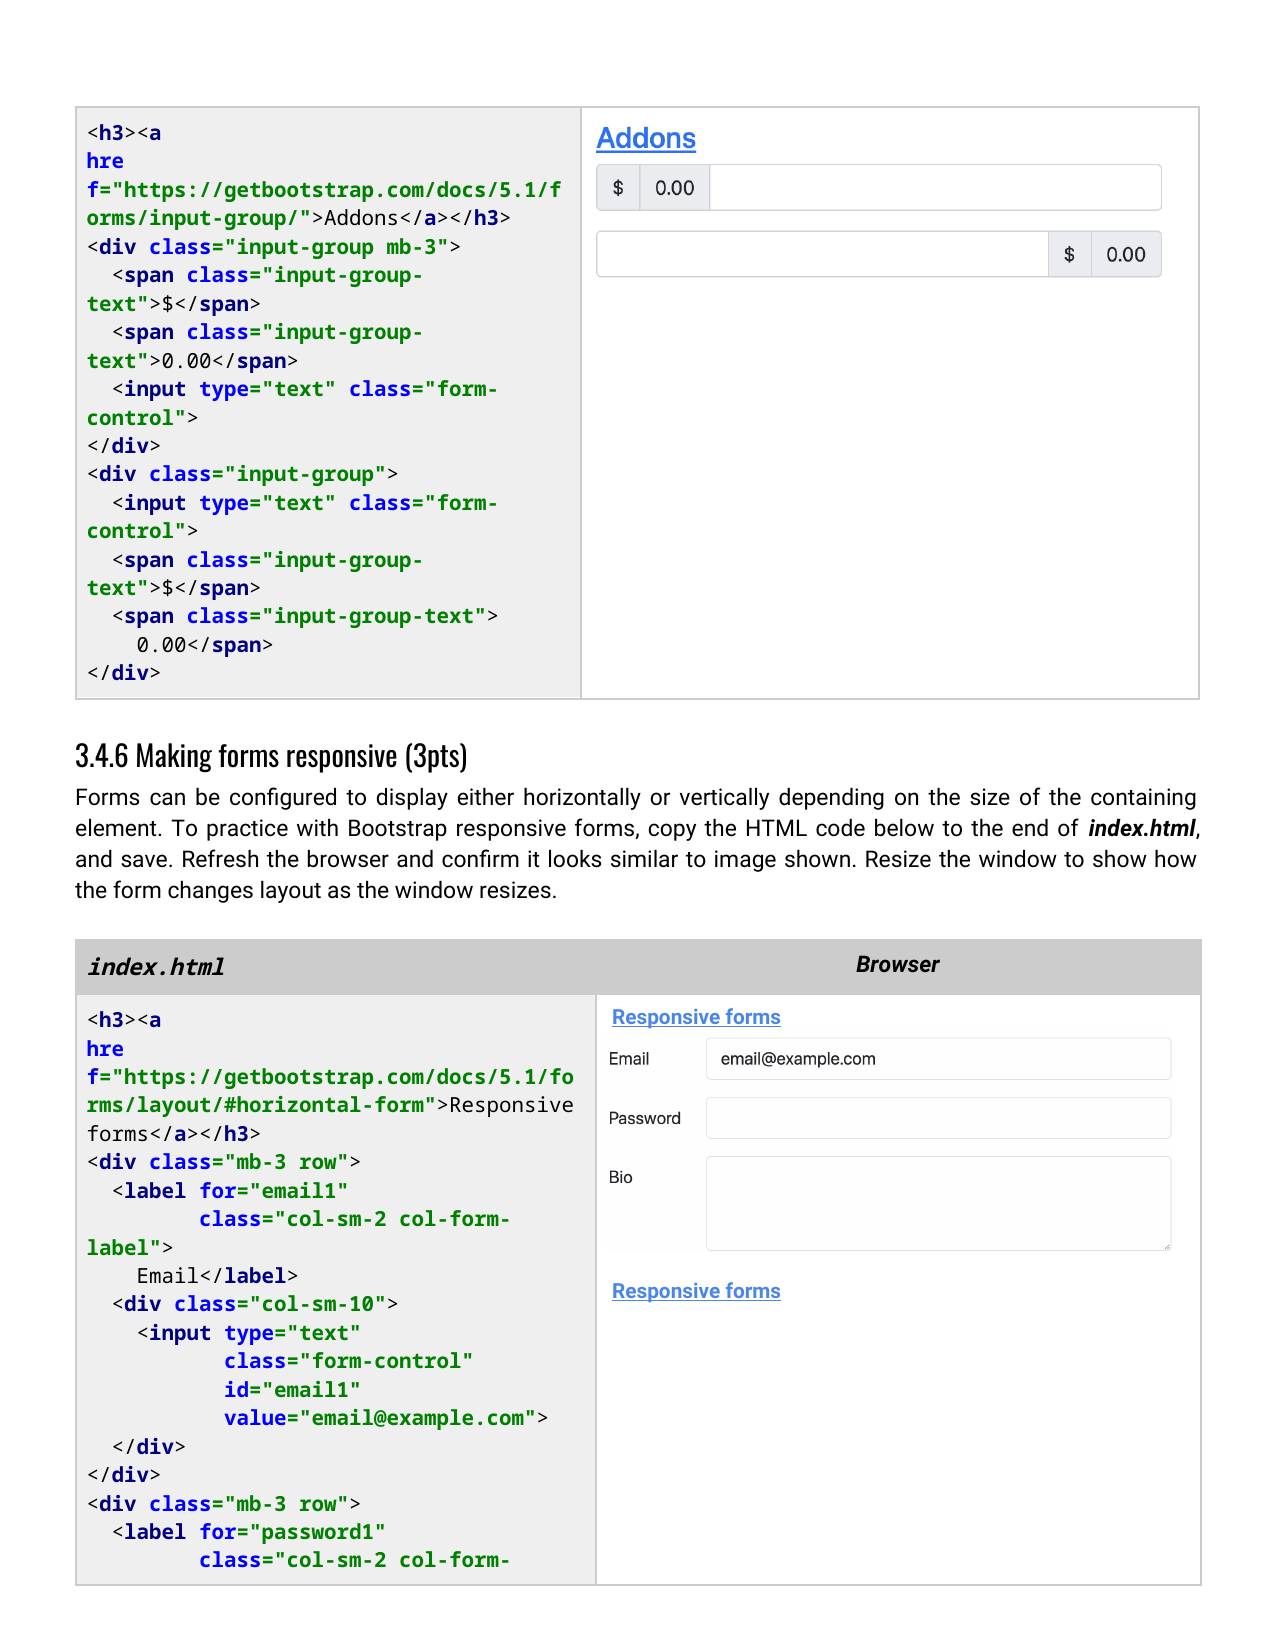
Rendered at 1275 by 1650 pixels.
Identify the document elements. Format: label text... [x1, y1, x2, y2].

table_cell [597, 995, 1200, 1584]
picture [591, 118, 1169, 282]
text Forms can be configured to display either horizontally or vertically depending on the size of the containing element. To practice with Bootstrap responsive forms, copy the HTML code below to the end of index.html, and save. Refresh the browser and confirm it looks similar to image shown. Resize the window to show how the form changes layout as the window resizes. [75, 784, 1200, 904]
table_header index.html [77, 941, 595, 993]
table_header Browser [597, 941, 1200, 993]
table_cell [582, 108, 1198, 697]
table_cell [77, 995, 595, 1584]
picture [606, 1029, 1173, 1252]
table_cell <h3><a href="https://getbootstrap.com/docs/5.1/forms/input-group/">Addons</a></h3> <div class="input-group mb-3"> <span class="input-group-text">$</span> <span class="input-group-text">0.00</span> <input type="text" class="form-control"> </div> <div class="input-group"> <input type="text" class="form-control"> <span class="input-group-text">$</span> <span class="input-group-text"> 0.00</span> </div> [77, 108, 580, 697]
subtitle 3.4.6 Making forms responsive (3pts) [75, 733, 1200, 776]
